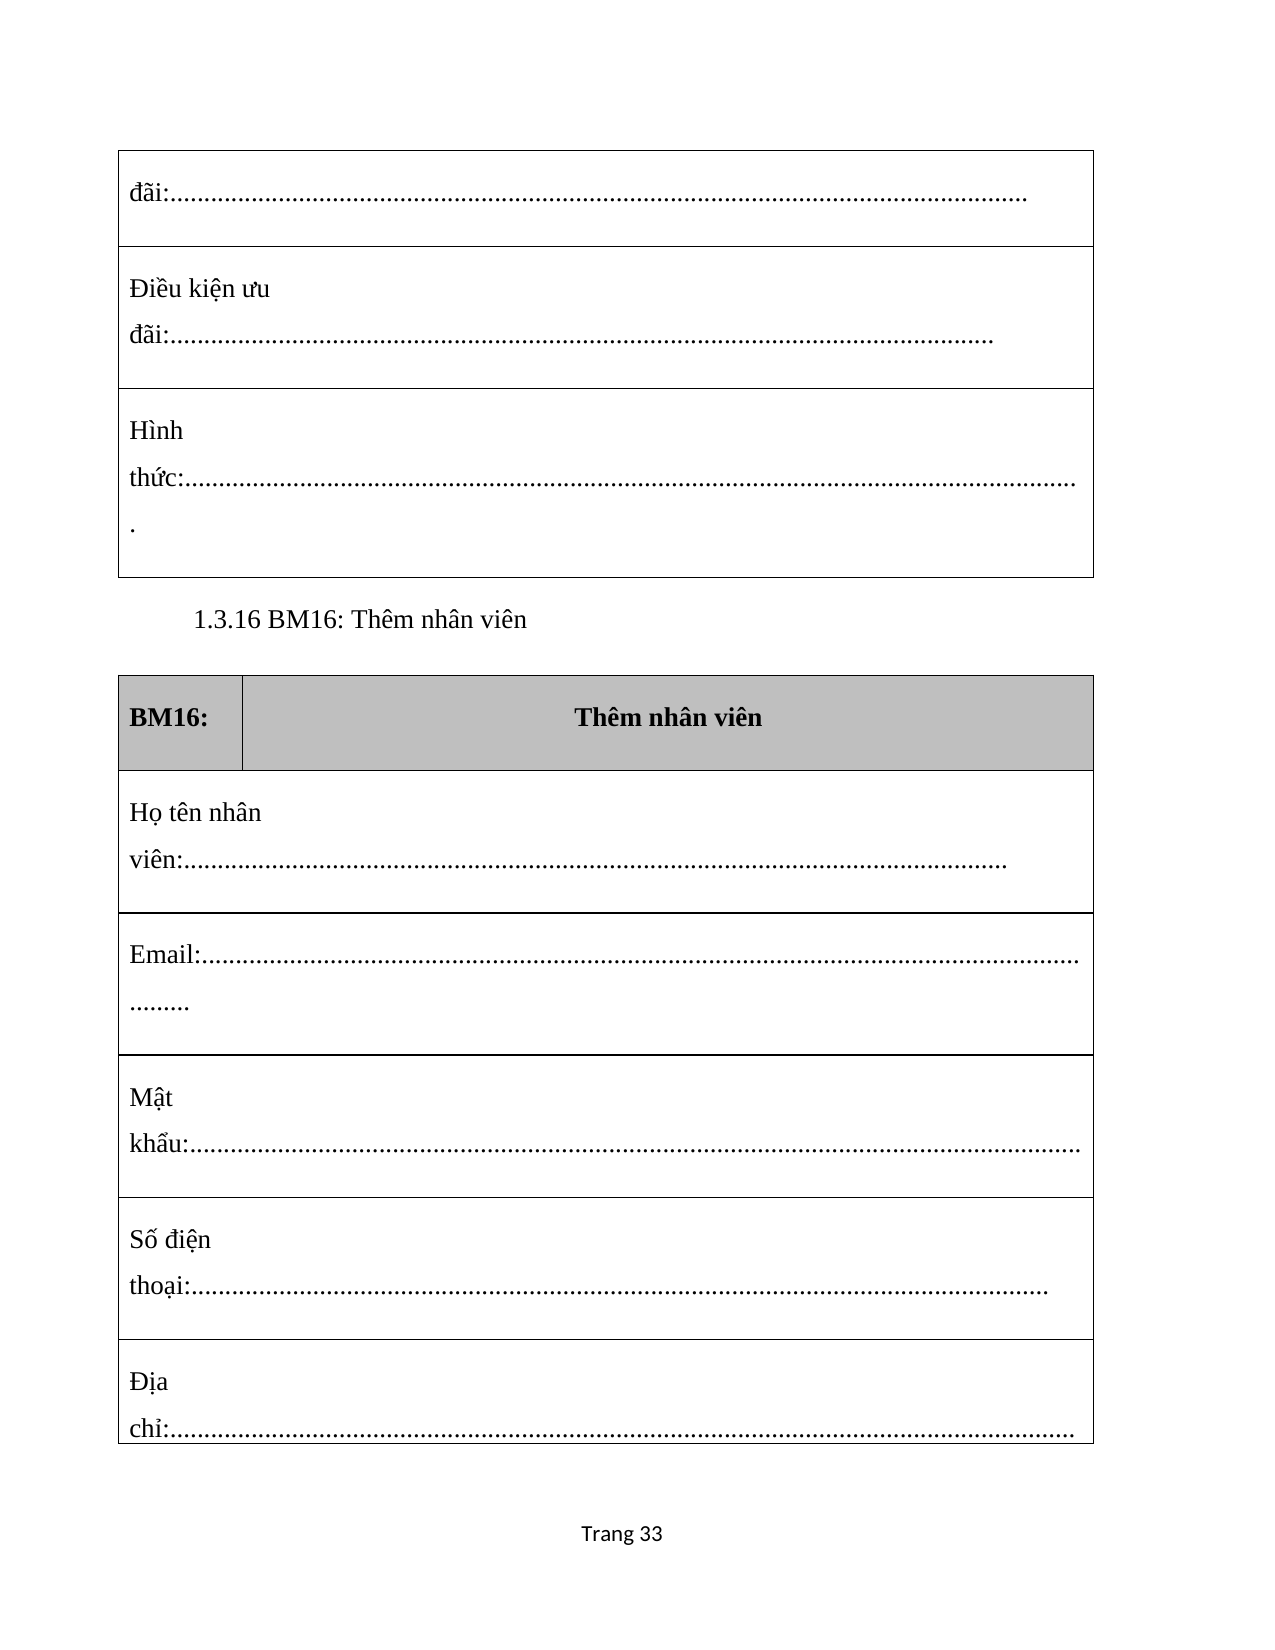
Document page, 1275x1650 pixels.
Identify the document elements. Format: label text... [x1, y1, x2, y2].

table_cell Điều kiện ưu đãi:.......................................................................................................................... [119, 247, 1093, 388]
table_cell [119, 151, 1093, 246]
table_header BM16: [119, 676, 242, 770]
table_cell Họ tên nhân viên:.......................................................................................................................... [119, 771, 1093, 912]
table_cell Hình thức:..................................................................................................................................... [119, 389, 1093, 577]
table_header Thêm nhân viên [243, 676, 1093, 770]
text 1.3.16 BM16: Thêm nhân viên [193, 603, 1125, 634]
table_cell Email:........................................................................................................................................... [119, 914, 1093, 1054]
table_cell Số điện thoại:............................................................................................................................... [119, 1198, 1093, 1339]
table_cell Mật khẩu:.................................................................................................................................... [119, 1056, 1093, 1197]
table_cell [119, 1340, 1093, 1443]
